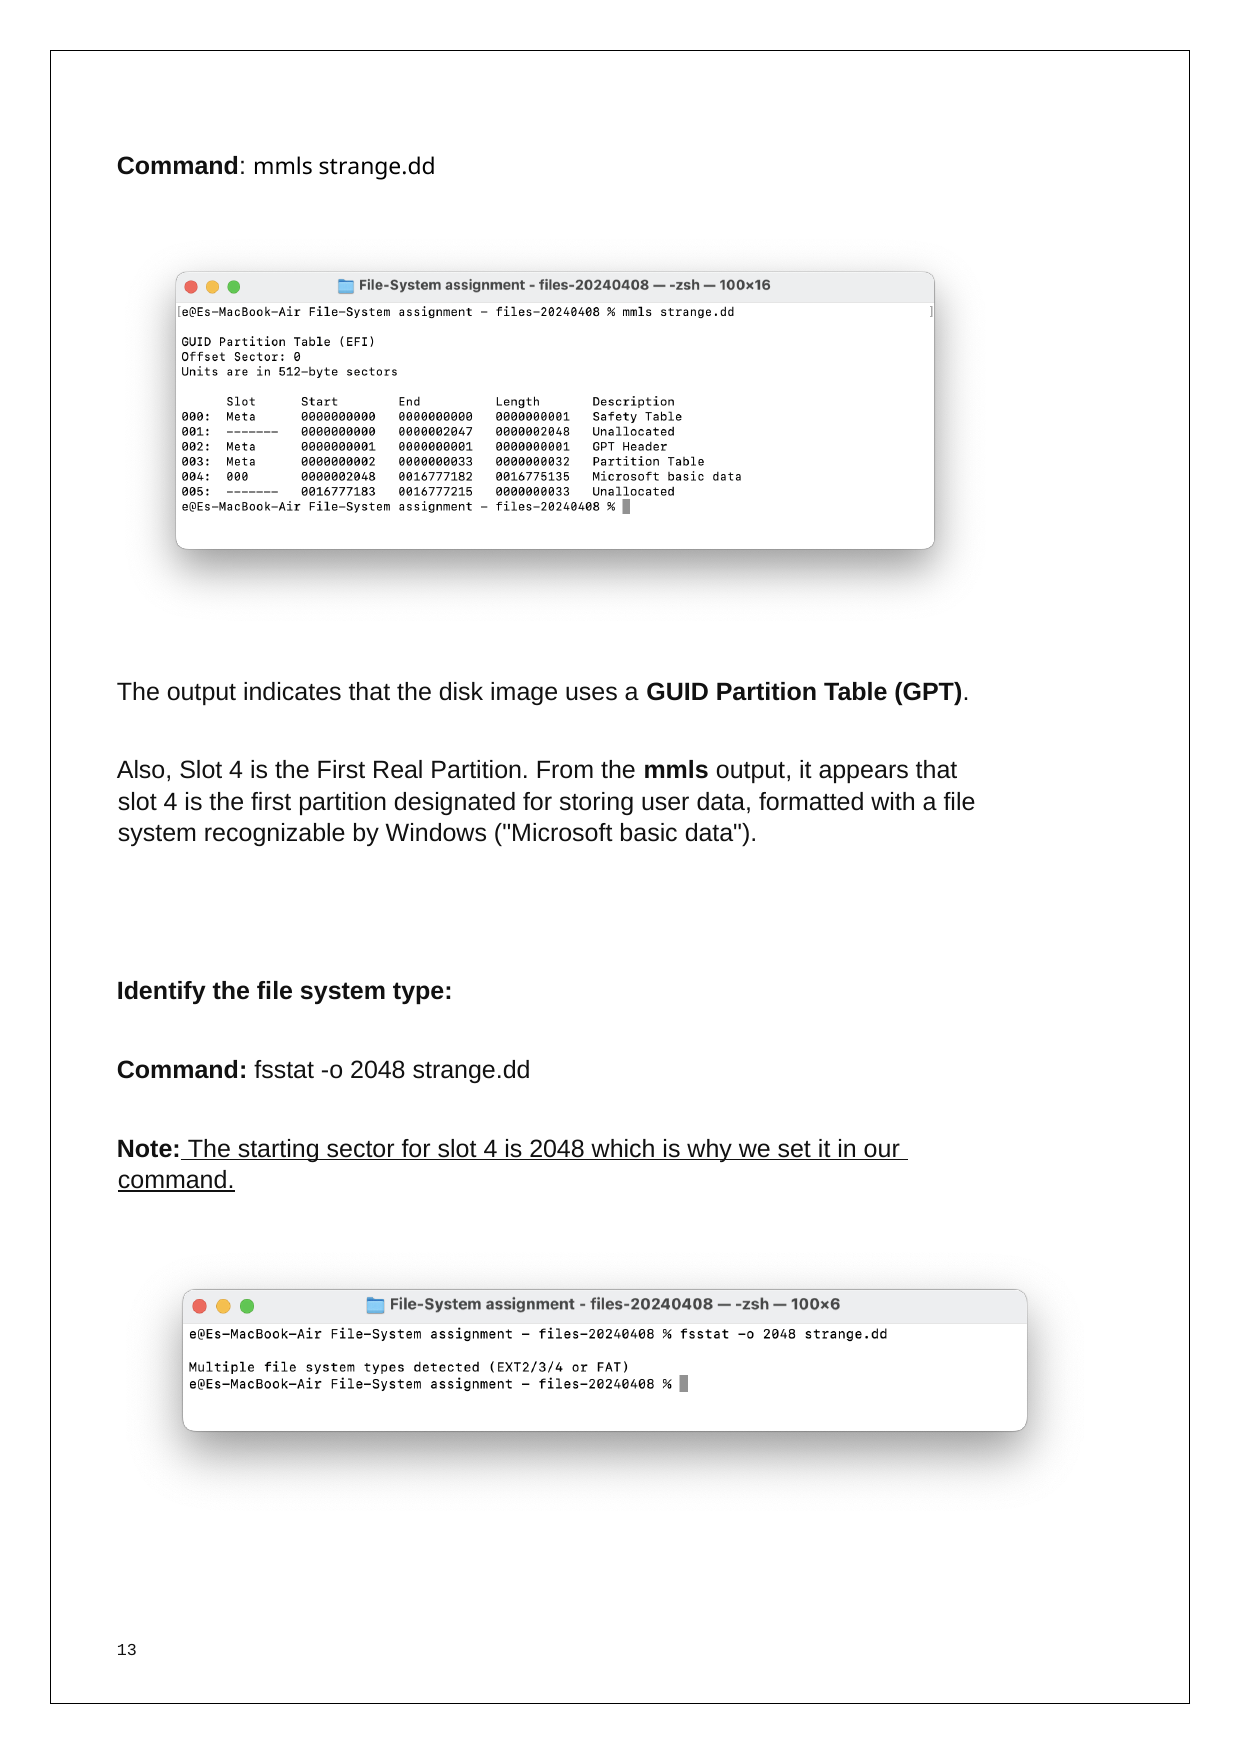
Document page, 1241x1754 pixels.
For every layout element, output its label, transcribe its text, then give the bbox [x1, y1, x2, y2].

text Also, Slot 4 is the First Real Partition. From the mmls output, it appears that slot 4 is the first partition designated for storing user data, formatted with a file system recognizable by Windows ("Microsoft basic data"). [117, 755, 994, 847]
picture [116, 231, 994, 628]
text Identify the file system type: [117, 976, 994, 1005]
text Command: mmls strange.dd [117, 150, 994, 181]
text The output indicates that the disk image uses a GUID Partition Table (GPT). [117, 676, 994, 705]
text Command: fsstat -o 2048 strange.dd [117, 1055, 994, 1084]
text Note: The starting sector for slot 4 is 2048 which is why we set it in our command. [117, 1134, 994, 1194]
picture [116, 1244, 1093, 1519]
